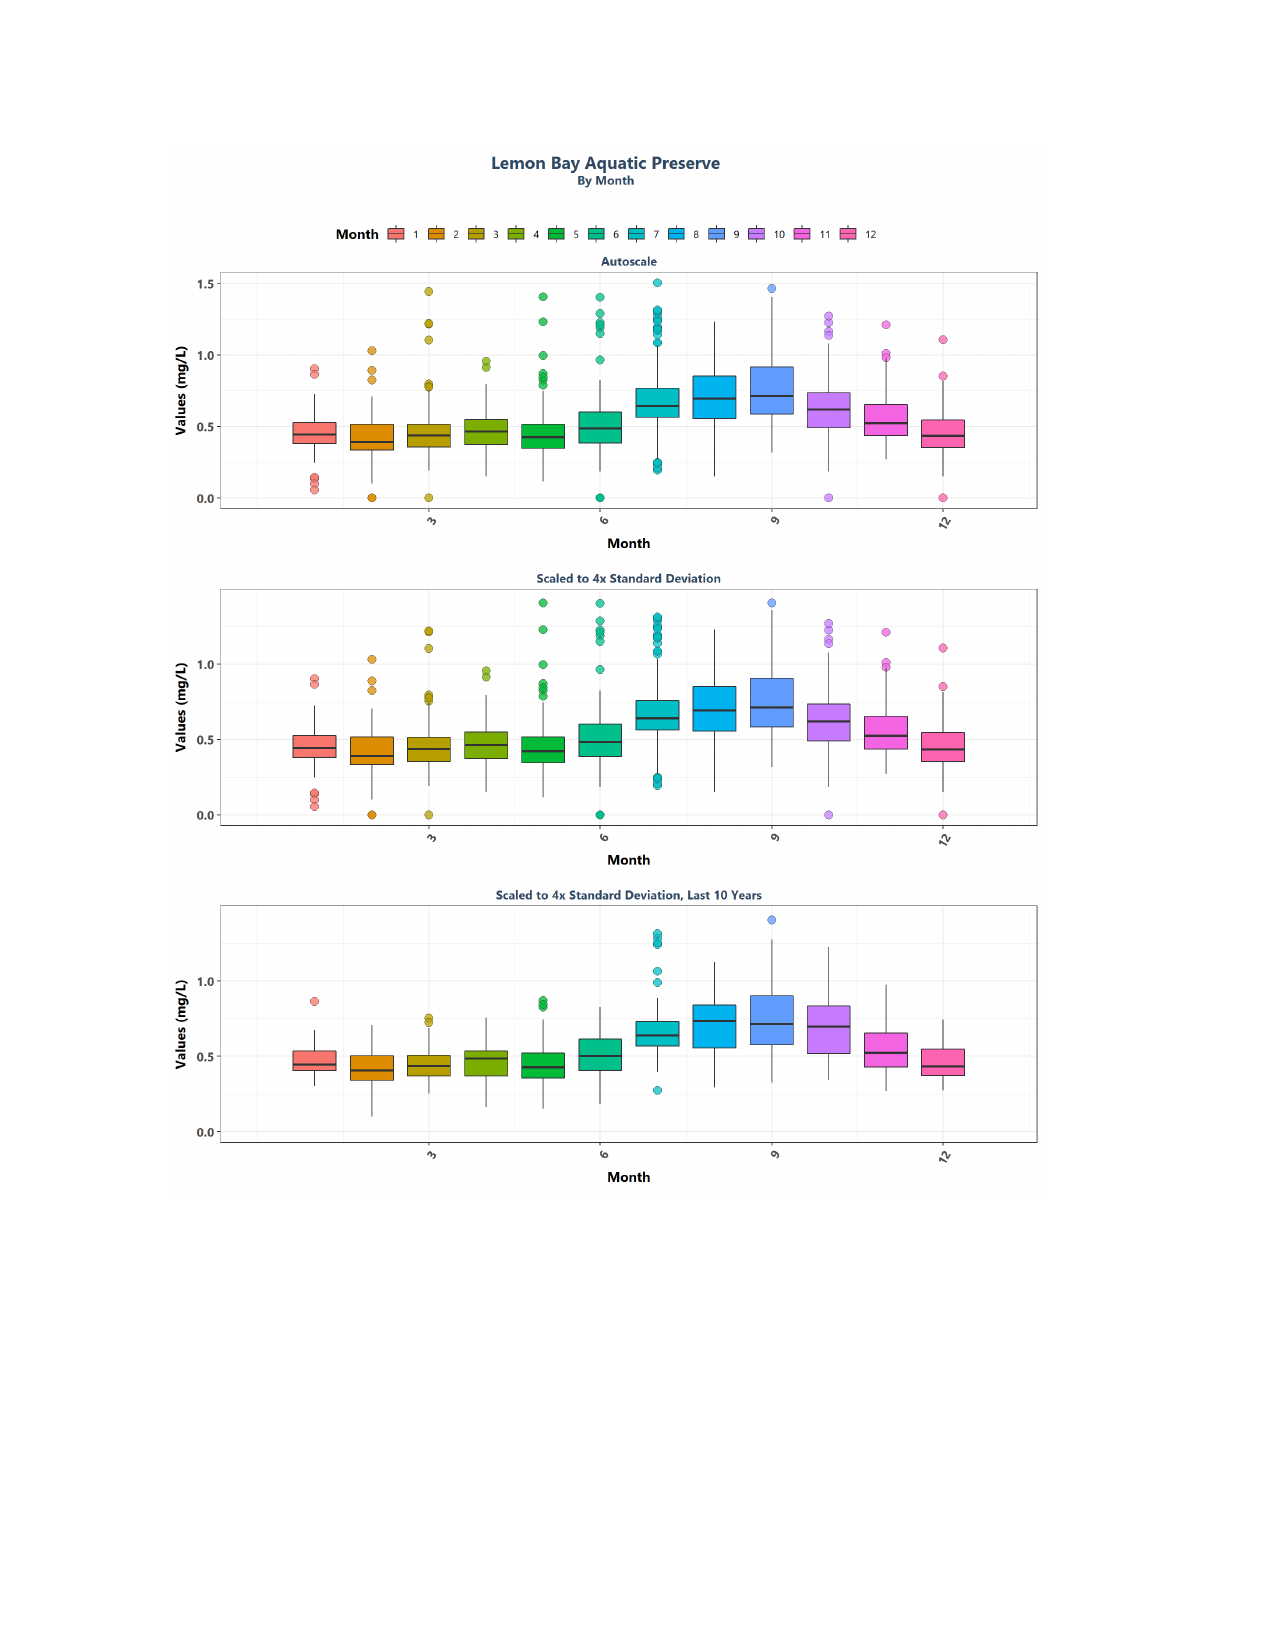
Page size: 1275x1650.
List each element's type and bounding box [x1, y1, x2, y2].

picture [168, 150, 1044, 1200]
